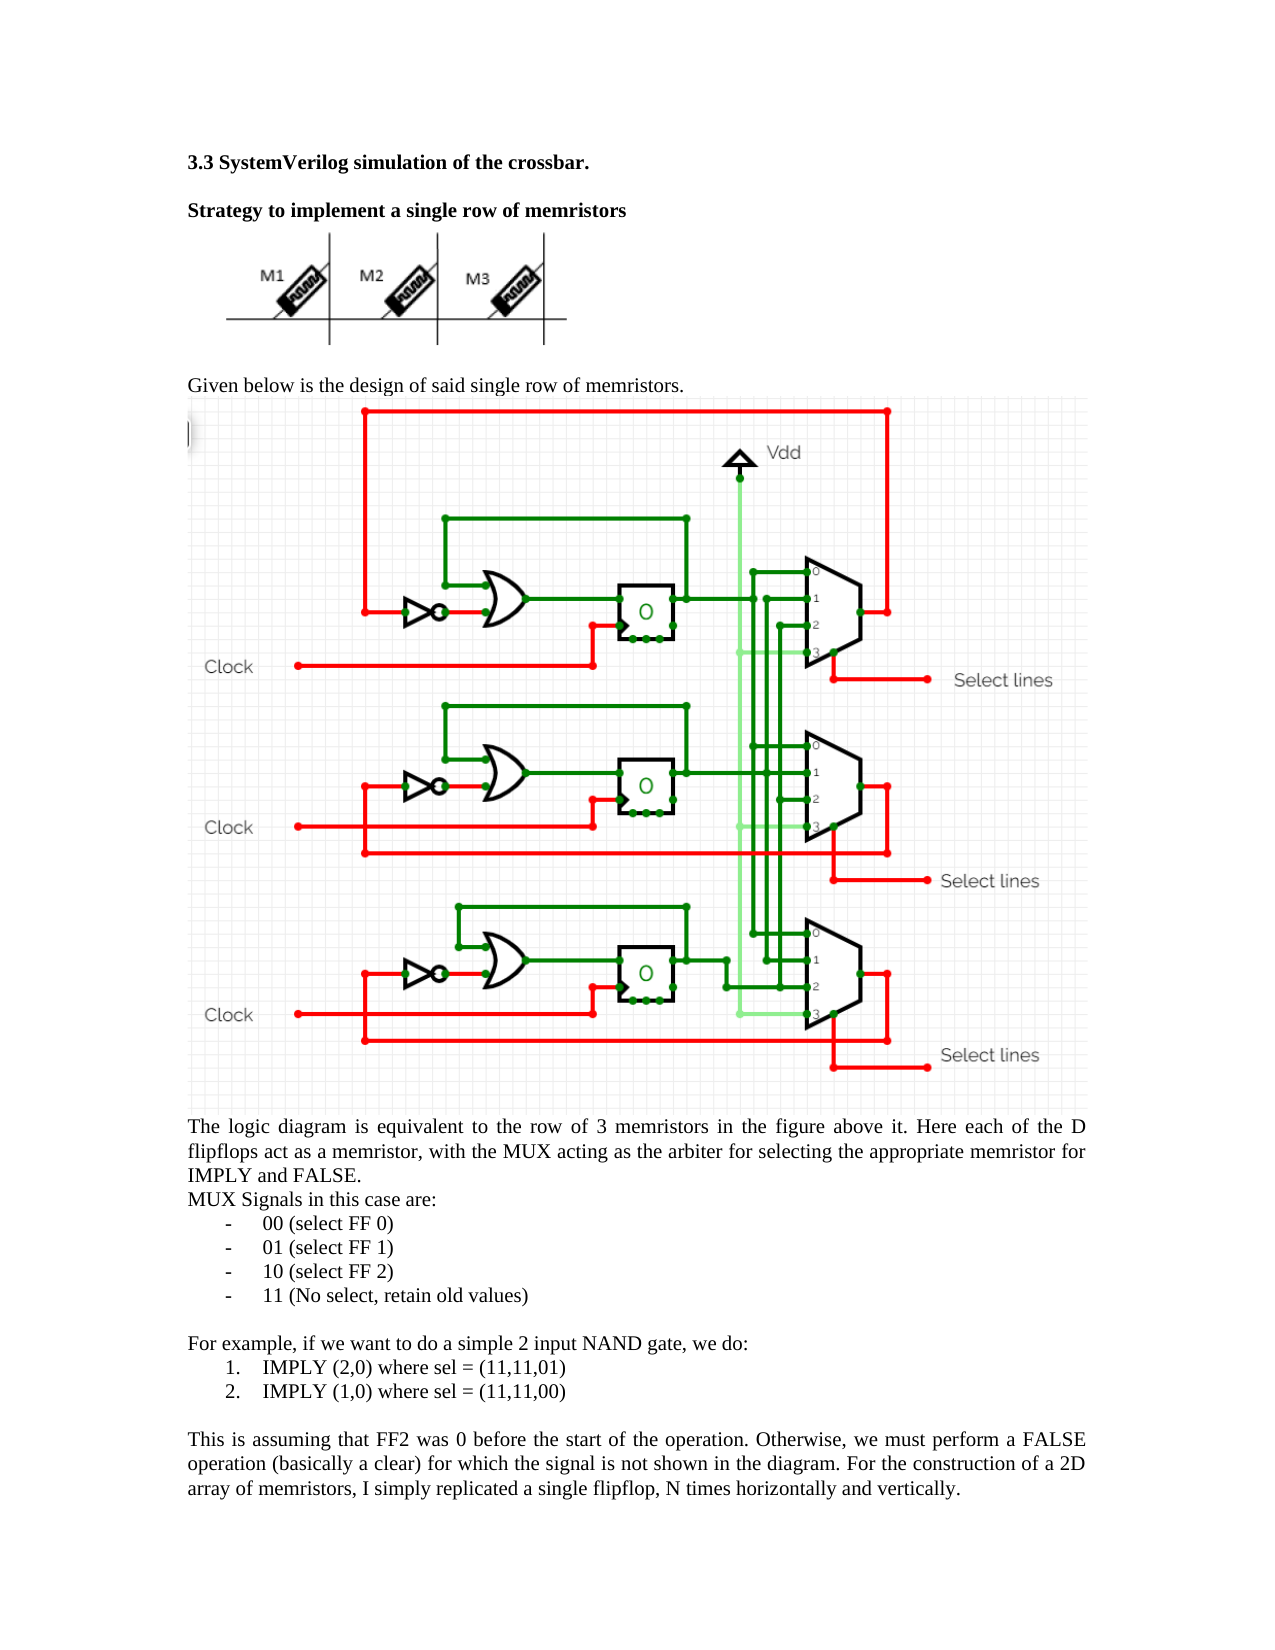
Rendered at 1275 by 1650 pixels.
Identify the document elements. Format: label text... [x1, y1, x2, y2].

list 11 (No select, retain old values) [225, 1283, 1087, 1307]
list 10 (select FF 2) [225, 1259, 1087, 1283]
list IMPLY (2,0) where sel = (11,11,01) [225, 1355, 1087, 1379]
text This is assuming that FF2 was 0 before the start of the operation. Otherwise, we must perform a FALSE operation (basically a clear) for which the signal is not shown in the diagram. For the construction of a 2D array of memristors, I simply replicated a single flipflop, N times horizontally and vertically. [187, 1427, 1087, 1499]
picture [187, 396, 1088, 1115]
text 3.3 SystemVerilog simulation of the crossbar. [187, 150, 1087, 174]
list 01 (select FF 1) [225, 1235, 1087, 1259]
list 00 (select FF 0) [225, 1211, 1087, 1235]
text MUX Signals in this case are: [187, 1187, 1087, 1211]
text Given below is the design of said single row of memristors. [187, 372, 1087, 396]
picture [187, 222, 606, 373]
list IMPLY (1,0) where sel = (11,11,00) [225, 1379, 1087, 1403]
text The logic diagram is equivalent to the row of 3 memristors in the figure above it. Here each of the D flipflops act as a memristor, with the MUX acting as the arbiter for selecting the appropriate memristor for IMPLY and FALSE. [187, 1115, 1087, 1187]
text Strategy to implement a single row of memristors [187, 198, 1087, 222]
text For example, if we want to do a simple 2 input NAND gate, we do: [187, 1331, 1087, 1355]
